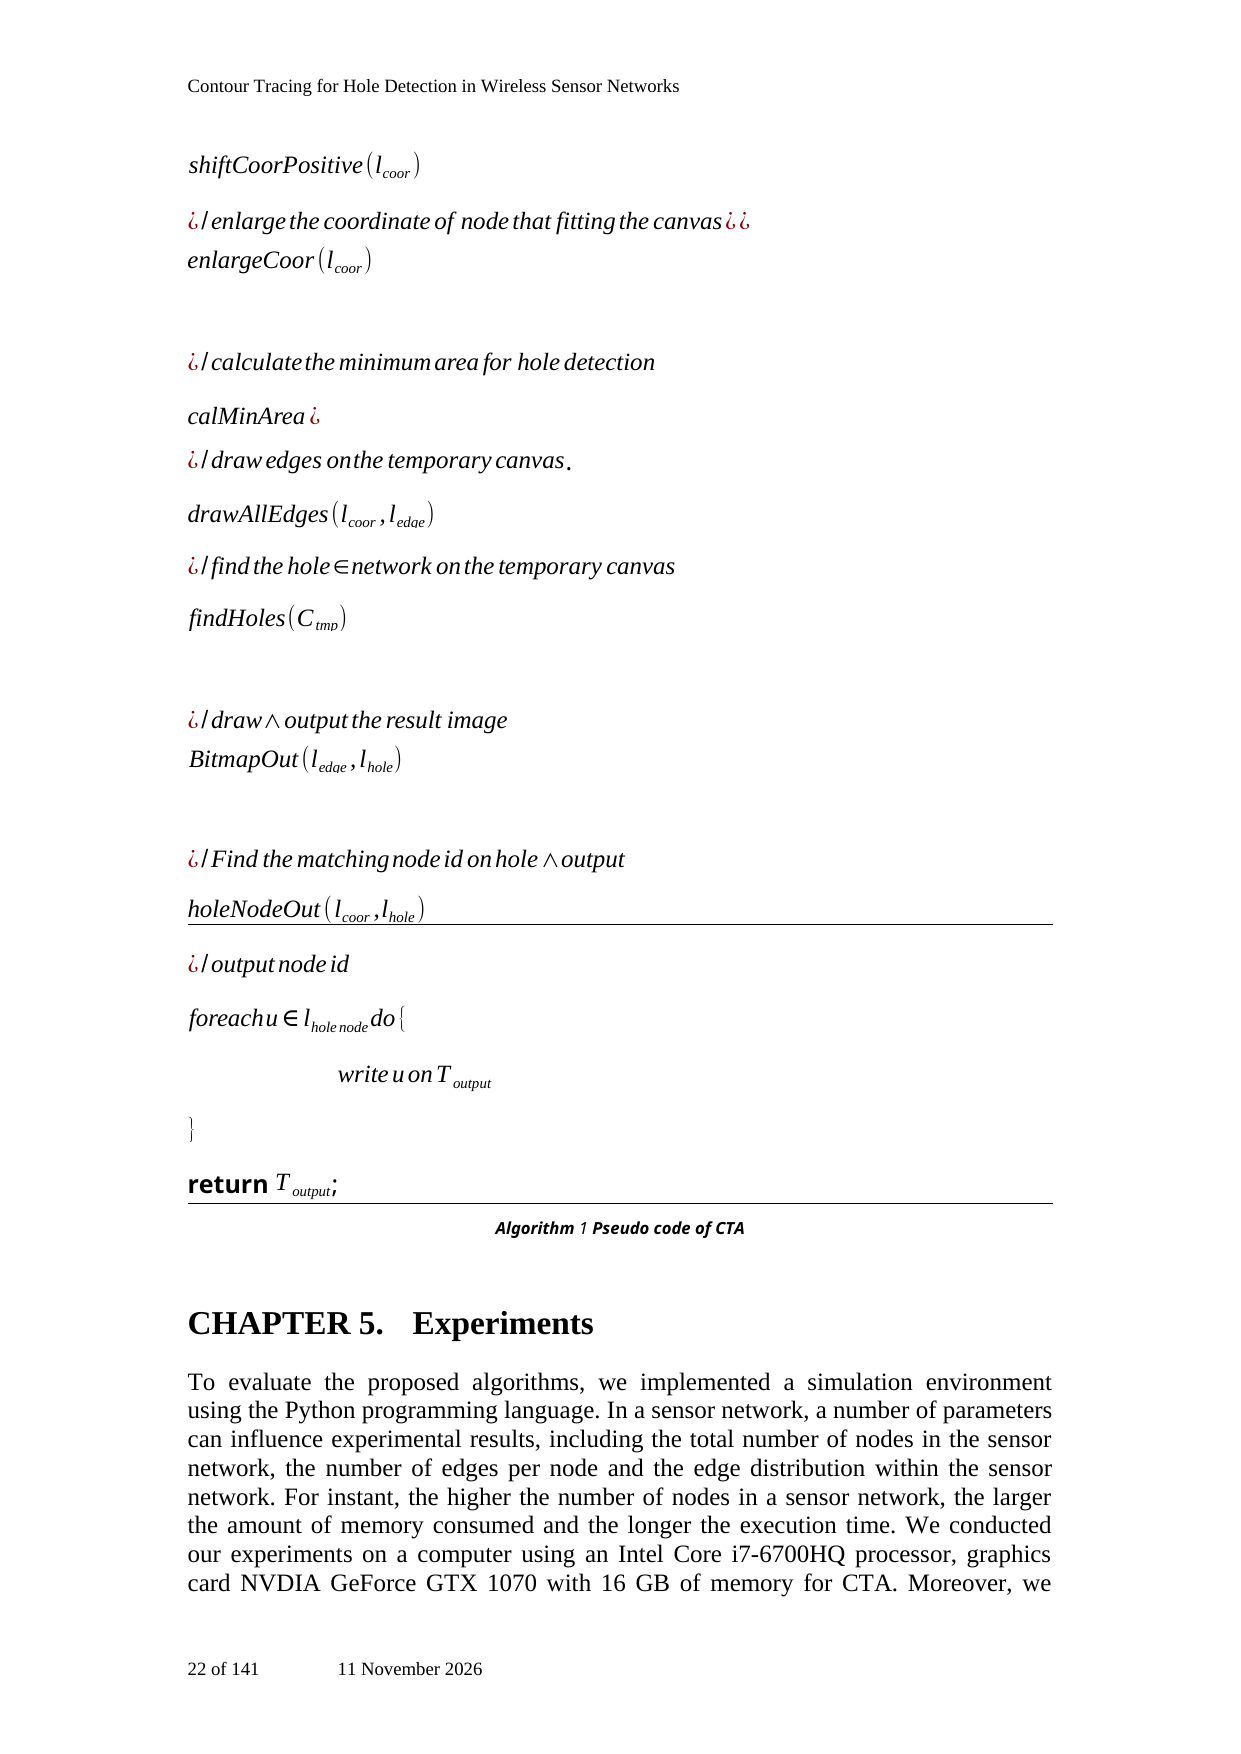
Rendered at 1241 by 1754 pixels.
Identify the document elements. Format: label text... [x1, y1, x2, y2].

text Algorithm 1 Pseudo code of CTA [187, 1217, 1053, 1239]
text Experiments [187, 1303, 1053, 1342]
list . [187, 443, 1053, 477]
text return ; [187, 1167, 1053, 1204]
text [187, 1367, 1053, 1597]
